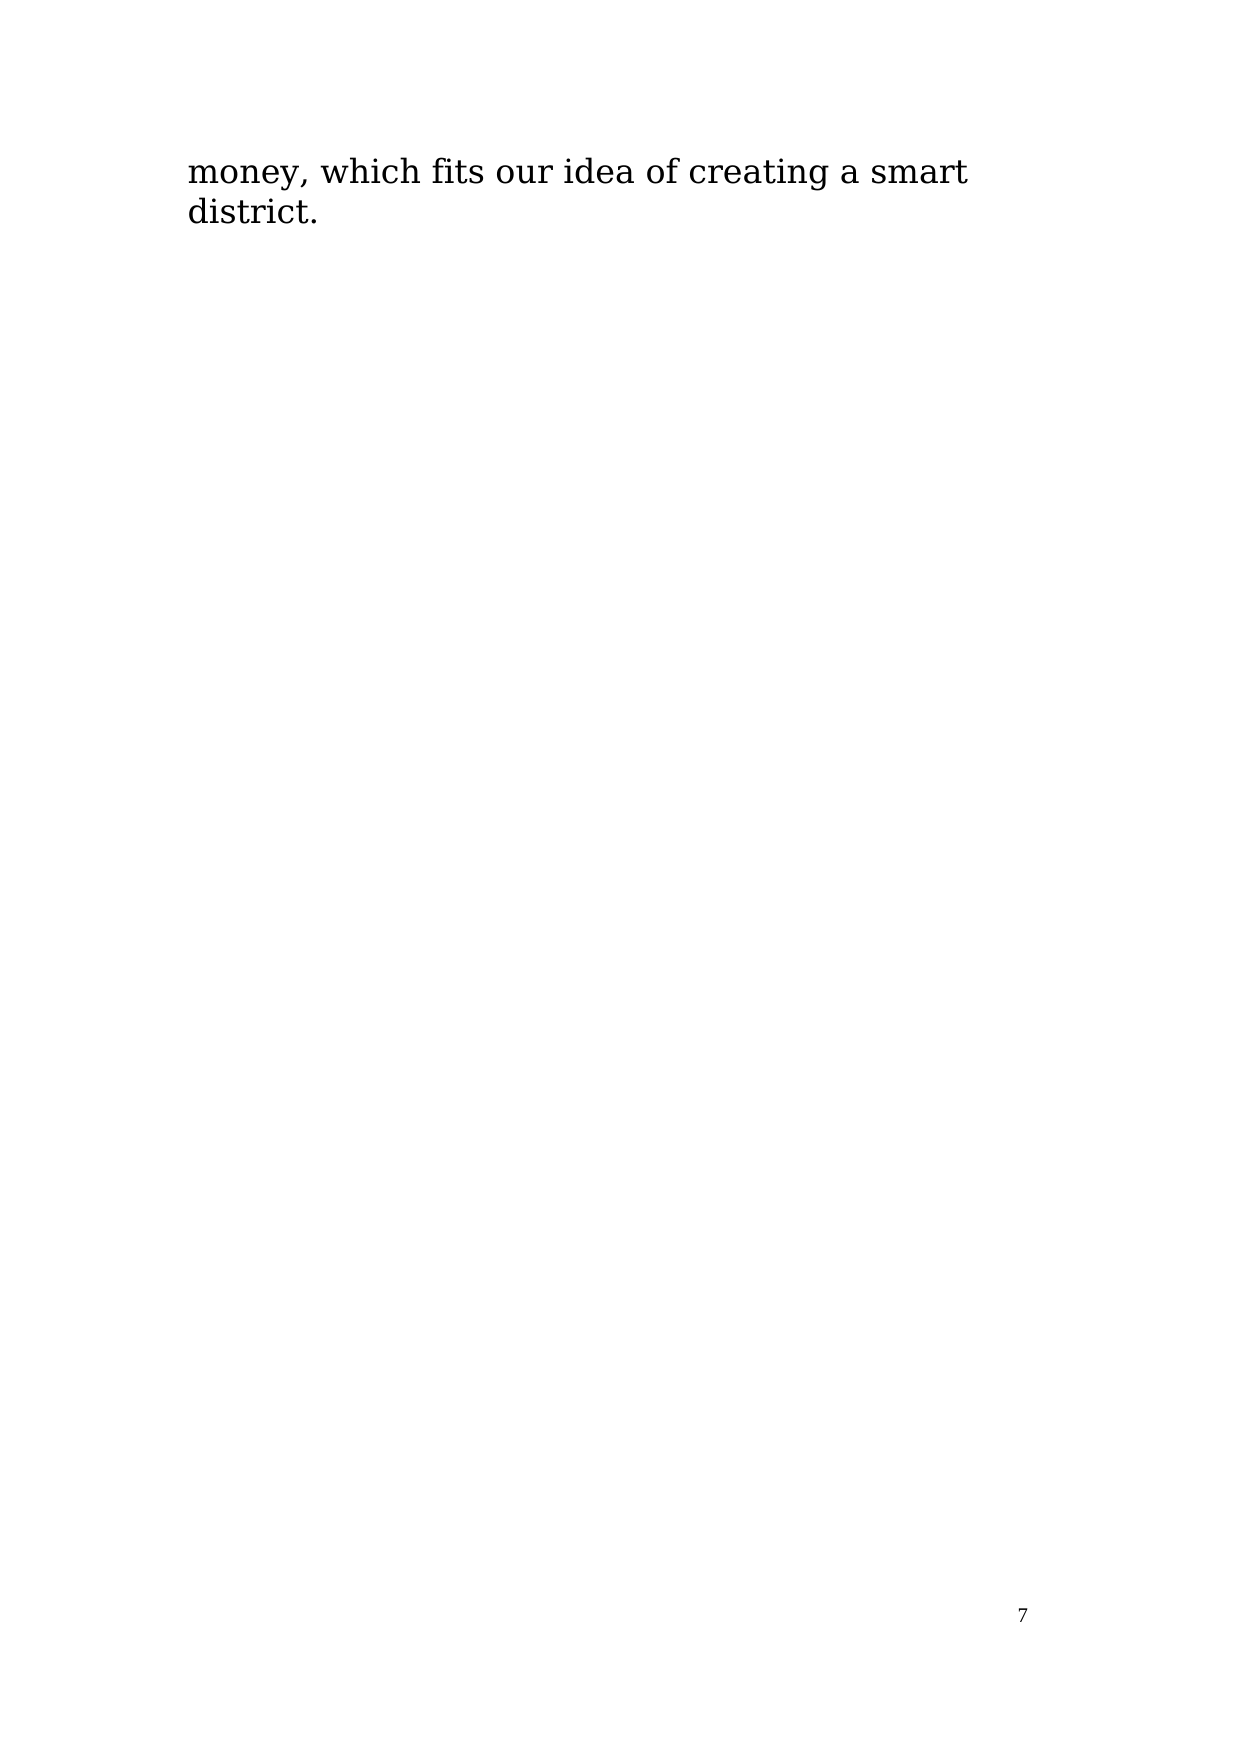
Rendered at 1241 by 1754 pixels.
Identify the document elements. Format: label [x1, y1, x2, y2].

text [187, 150, 1053, 230]
